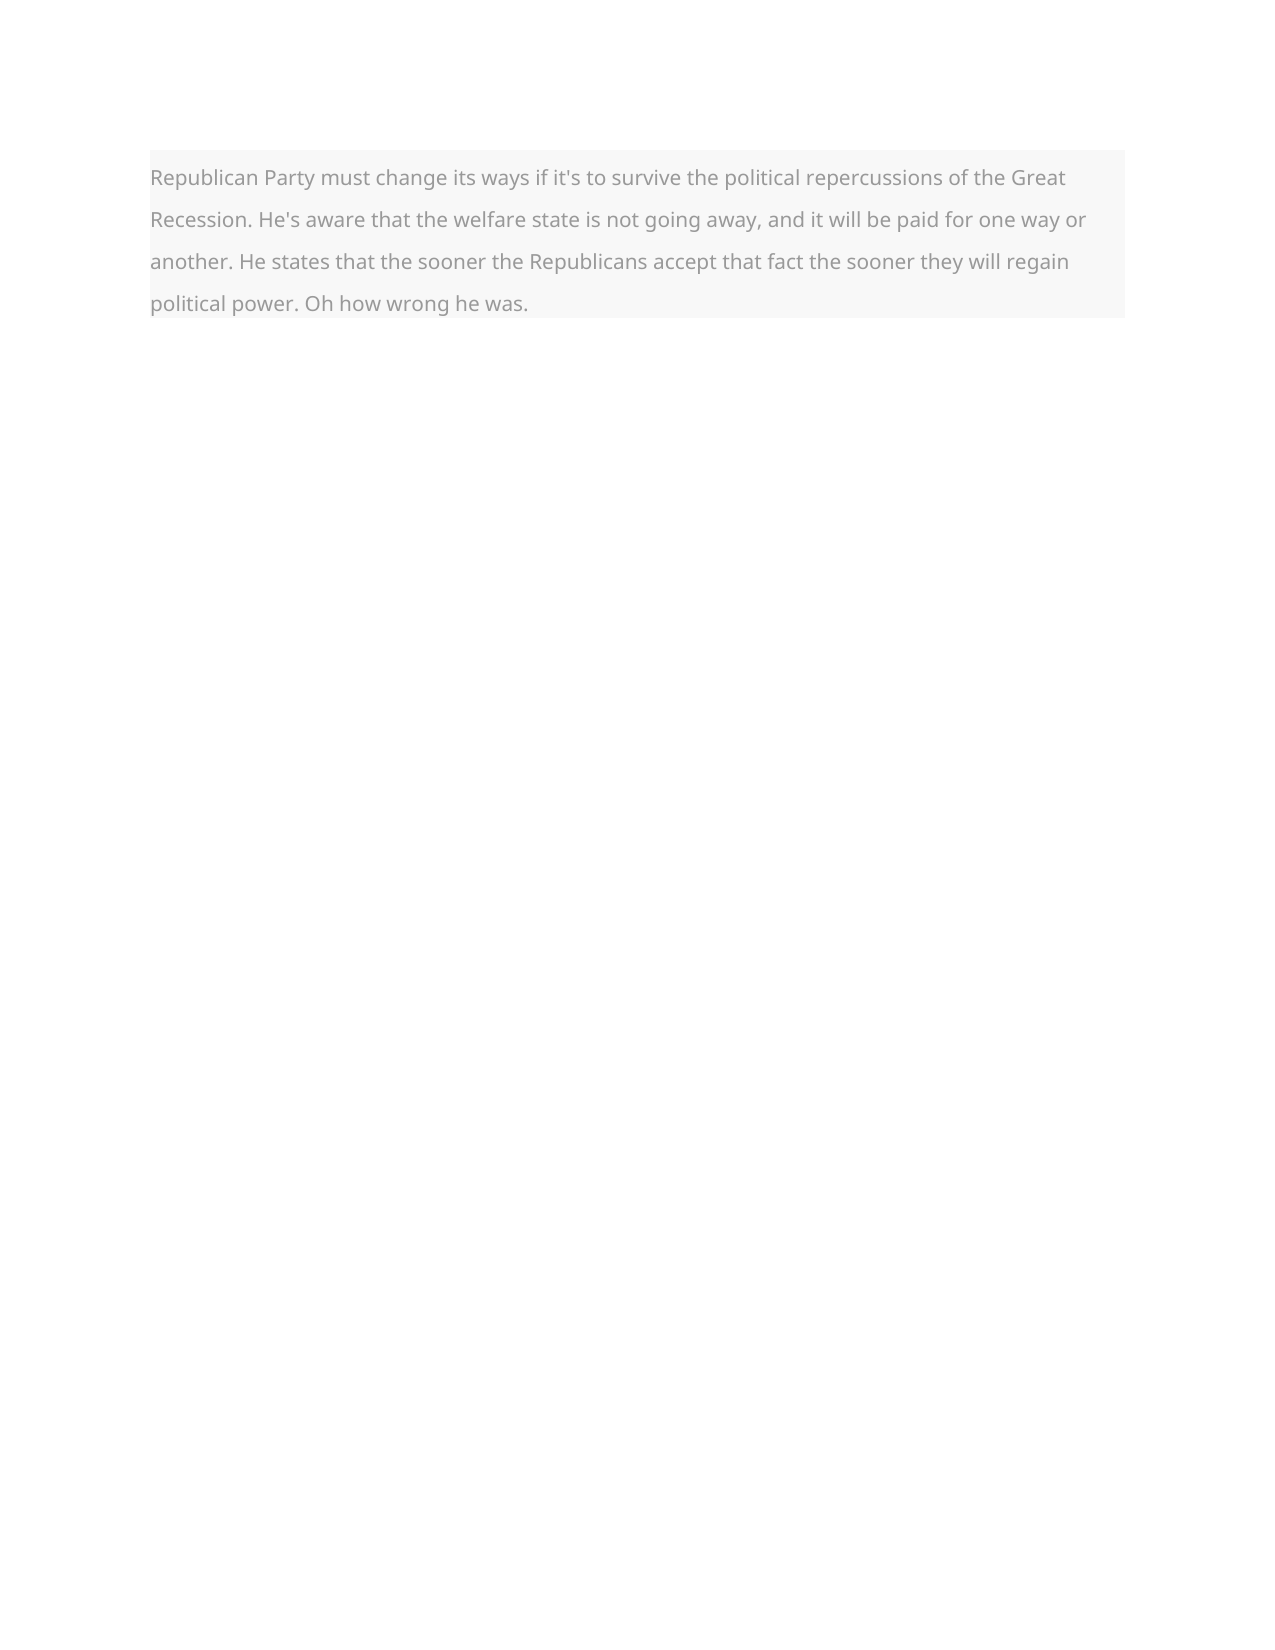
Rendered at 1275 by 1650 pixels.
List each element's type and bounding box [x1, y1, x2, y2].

text [150, 150, 1125, 318]
